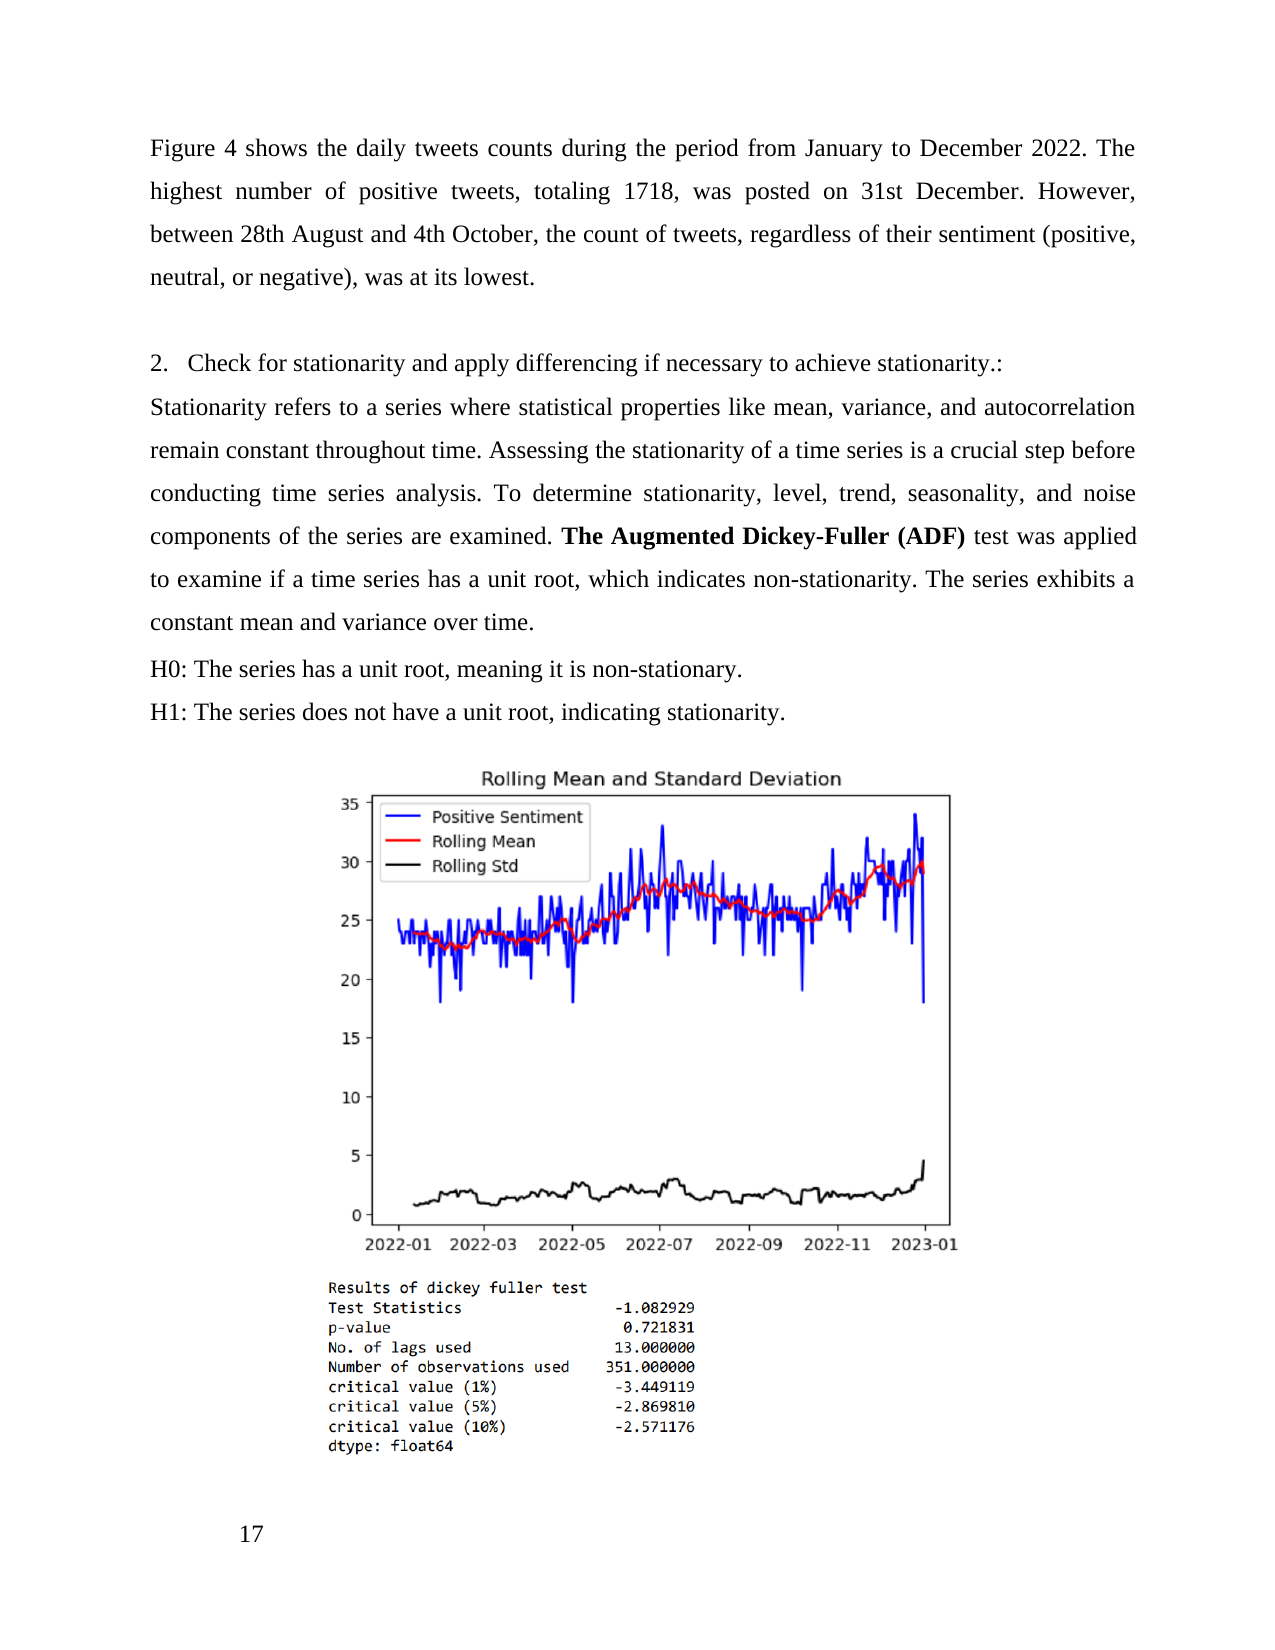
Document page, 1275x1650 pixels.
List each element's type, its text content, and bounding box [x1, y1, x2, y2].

picture [297, 758, 990, 1467]
list Check for stationarity and apply differencing if necessary to achieve stationarity.: [150, 348, 1137, 377]
text Stationarity refers to a series where statistical properties like mean, variance, and autocorrelation remain constant throughout time. Assessing the stationarity of a time series is a crucial step before conducting time series analysis. To determine stationarity, level, trend, seasonality, and noise components of the series are examined. The Augmented Dickey-Fuller (ADF) test was applied to examine if a time series has a unit root, which indicates non-stationarity. The series exhibits a constant mean and variance over time. [150, 392, 1137, 636]
text H0: The series has a unit root, meaning it is non-stationary. [150, 654, 1137, 683]
text Figure 4 shows the daily tweets counts during the period from January to December 2022. The highest number of positive tweets, totaling 1718, was posted on 31st December. However, between 28th August and 4th October, the count of tweets, regardless of their sentiment (positive, neutral, or negative), was at its lowest. [150, 133, 1137, 291]
text H1: The series does not have a unit root, indicating stationarity. [150, 697, 1137, 726]
